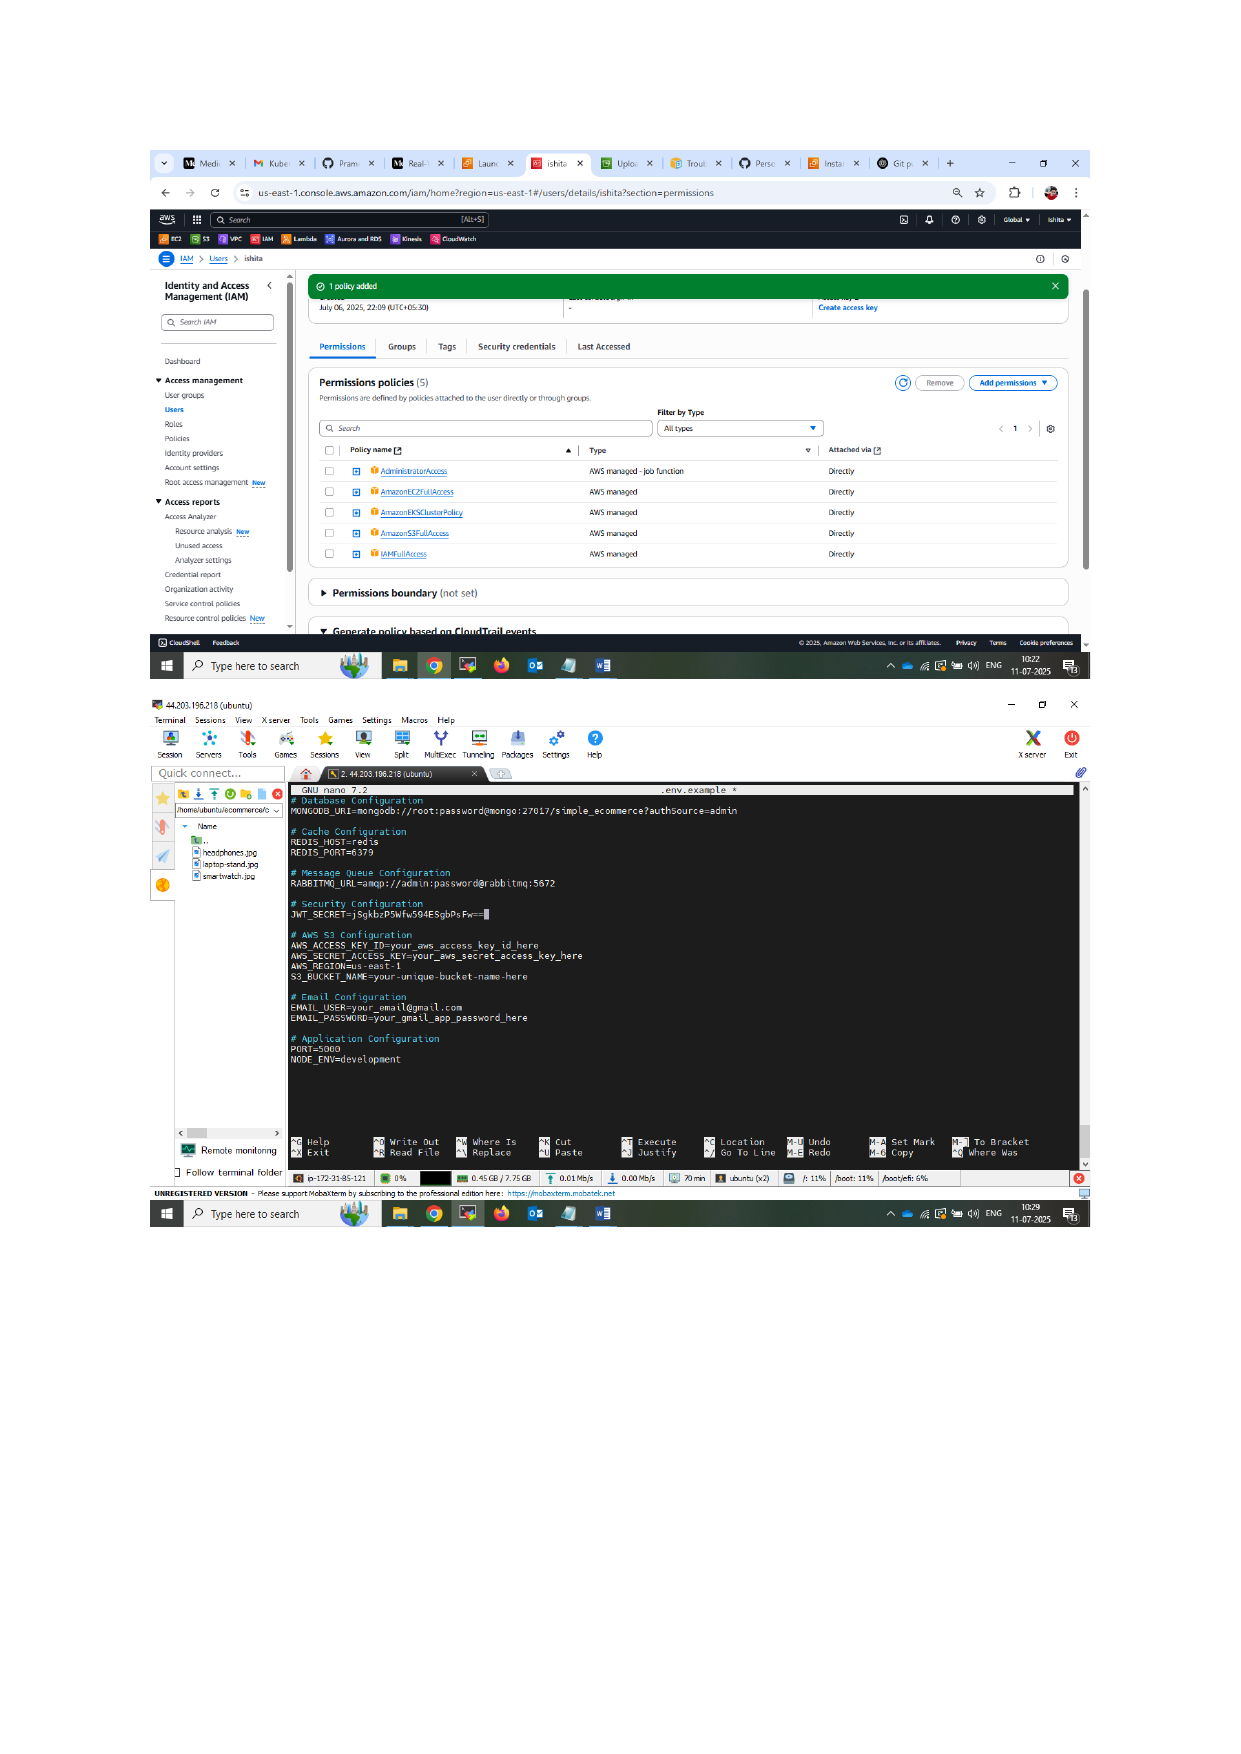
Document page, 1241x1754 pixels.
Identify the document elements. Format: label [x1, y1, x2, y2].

picture [150, 150, 1091, 679]
picture [150, 697, 1091, 1227]
